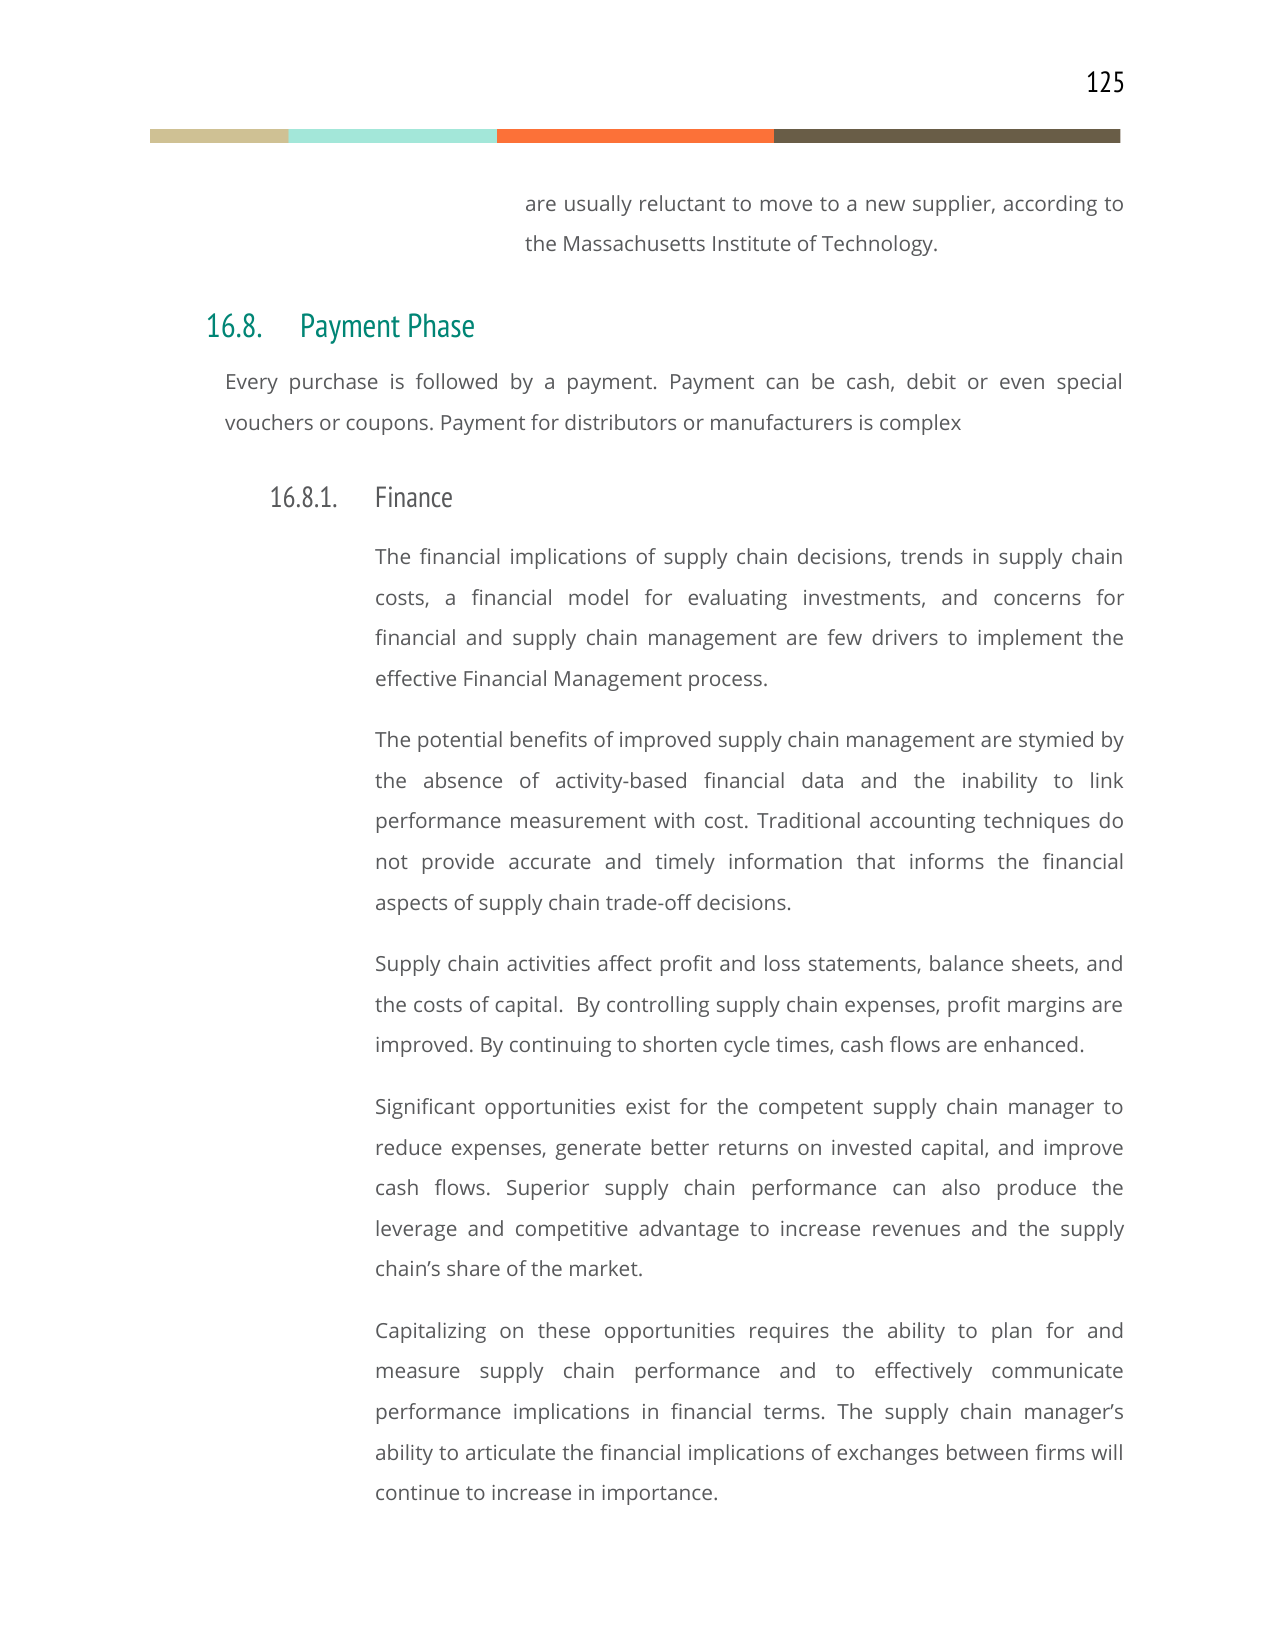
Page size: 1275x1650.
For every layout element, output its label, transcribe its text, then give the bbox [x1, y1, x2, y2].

subtitle Finance [337, 478, 1125, 516]
text Capitalizing on these opportunities requires the ability to plan for and measure supply chain performance and to effectively communicate performance implications in financial terms. The supply chain manager’s ability to articulate the financial implications of exchanges between firms will continue to increase in importance. [375, 1316, 1125, 1507]
text Significant opportunities exist for the competent supply chain manager to reduce expenses, generate better returns on invested capital, and improve cash flows. Superior supply chain performance can also produce the leverage and competitive advantage to increase revenues and the supply chain’s share of the market. [375, 1092, 1125, 1283]
text Supply chain activities affect profit and loss statements, balance sheets, and the costs of capital. By controlling supply chain expenses, profit margins are improved. By continuing to shorten cycle times, cash flows are enhanced. [375, 949, 1125, 1059]
text Every purchase is followed by a payment. Payment can be cash, debit or even special vouchers or coupons. Payment for distributors or manufacturers is complex [225, 367, 1125, 436]
text The financial implications of supply chain decisions, trends in supply chain costs, a financial model for evaluating investments, and concerns for financial and supply chain management are few drivers to implement the effective Financial Management process. [375, 542, 1125, 692]
text The potential benefits of improved supply chain management are stymied by the absence of activity-based financial data and the inability to link performance measurement with cost. Traditional accounting techniques do not provide accurate and timely information that informs the financial aspects of supply chain trade-off decisions. [375, 725, 1125, 916]
subtitle Payment Phase [262, 303, 1125, 347]
picture [150, 129, 1121, 143]
